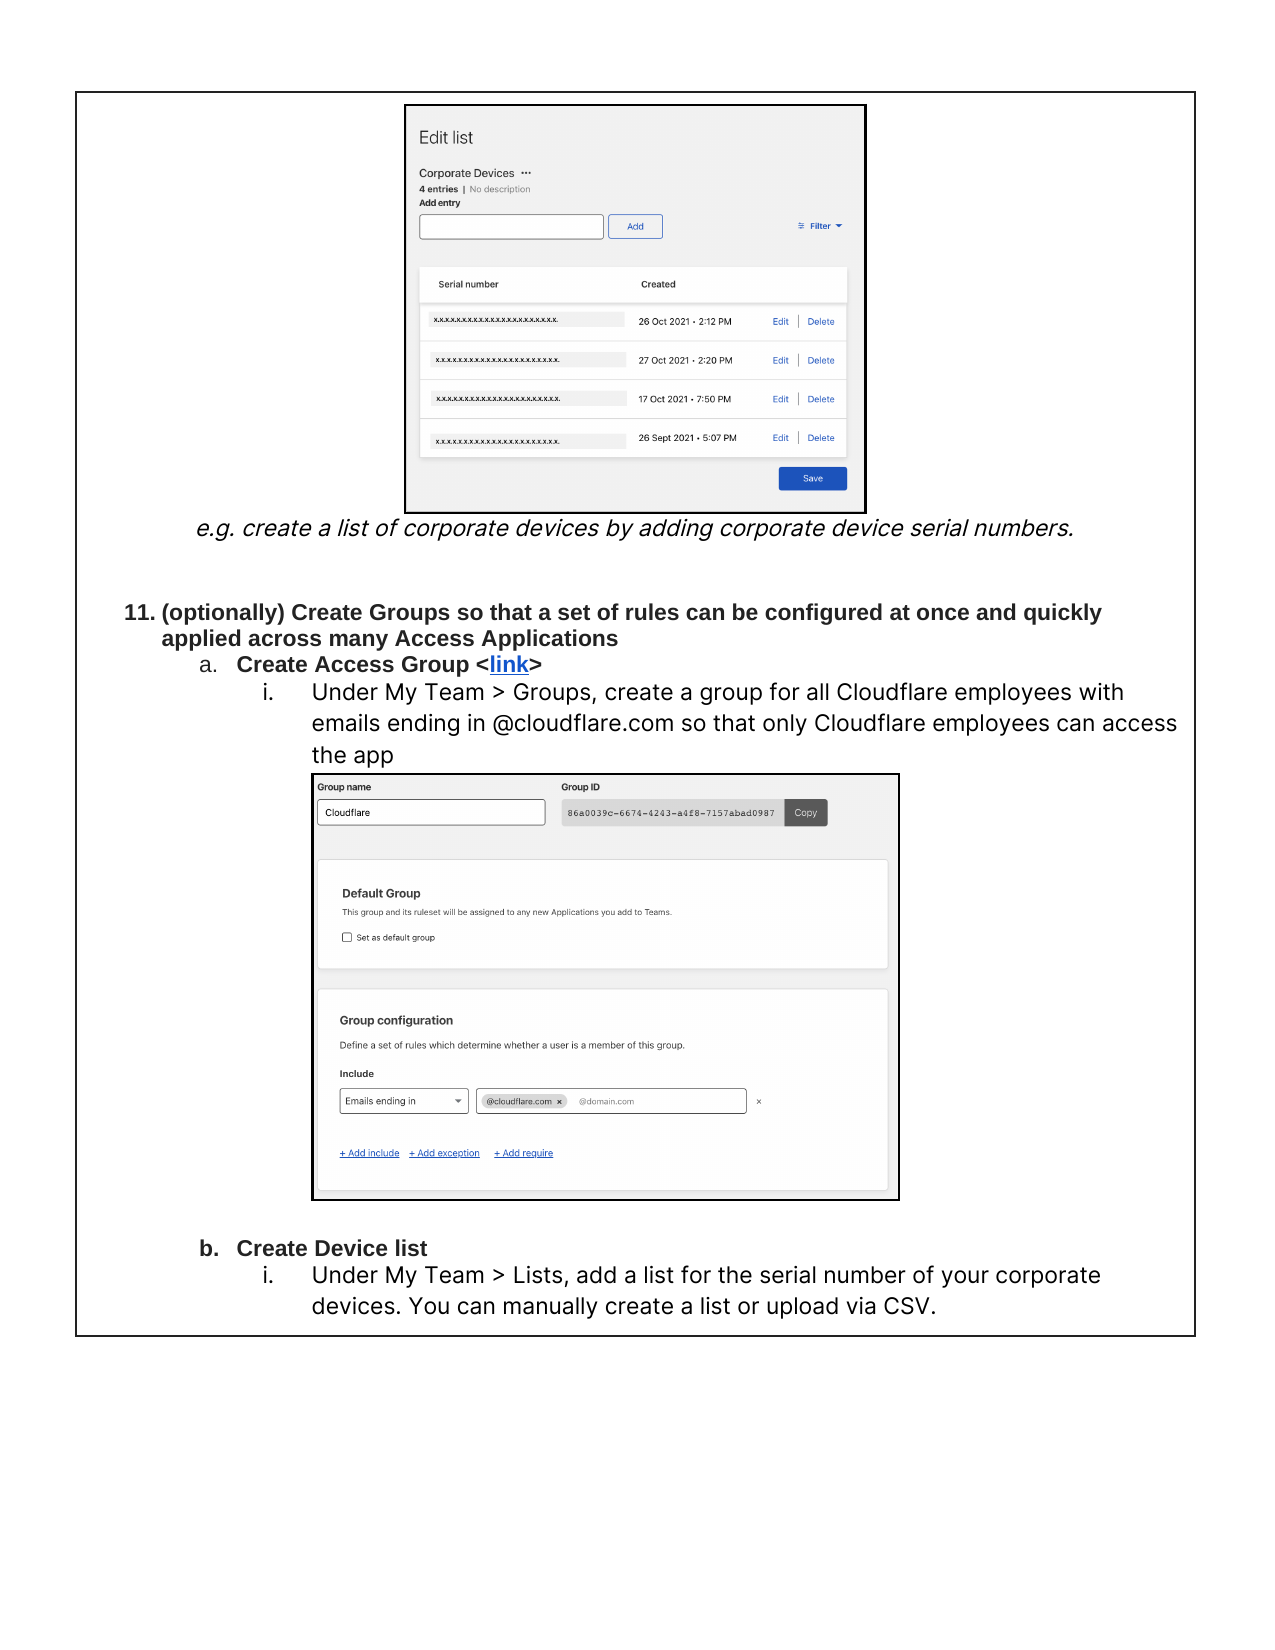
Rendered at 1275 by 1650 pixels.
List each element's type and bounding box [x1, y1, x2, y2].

picture [406, 106, 864, 512]
picture [314, 775, 898, 1199]
table_cell [77, 93, 1194, 1334]
